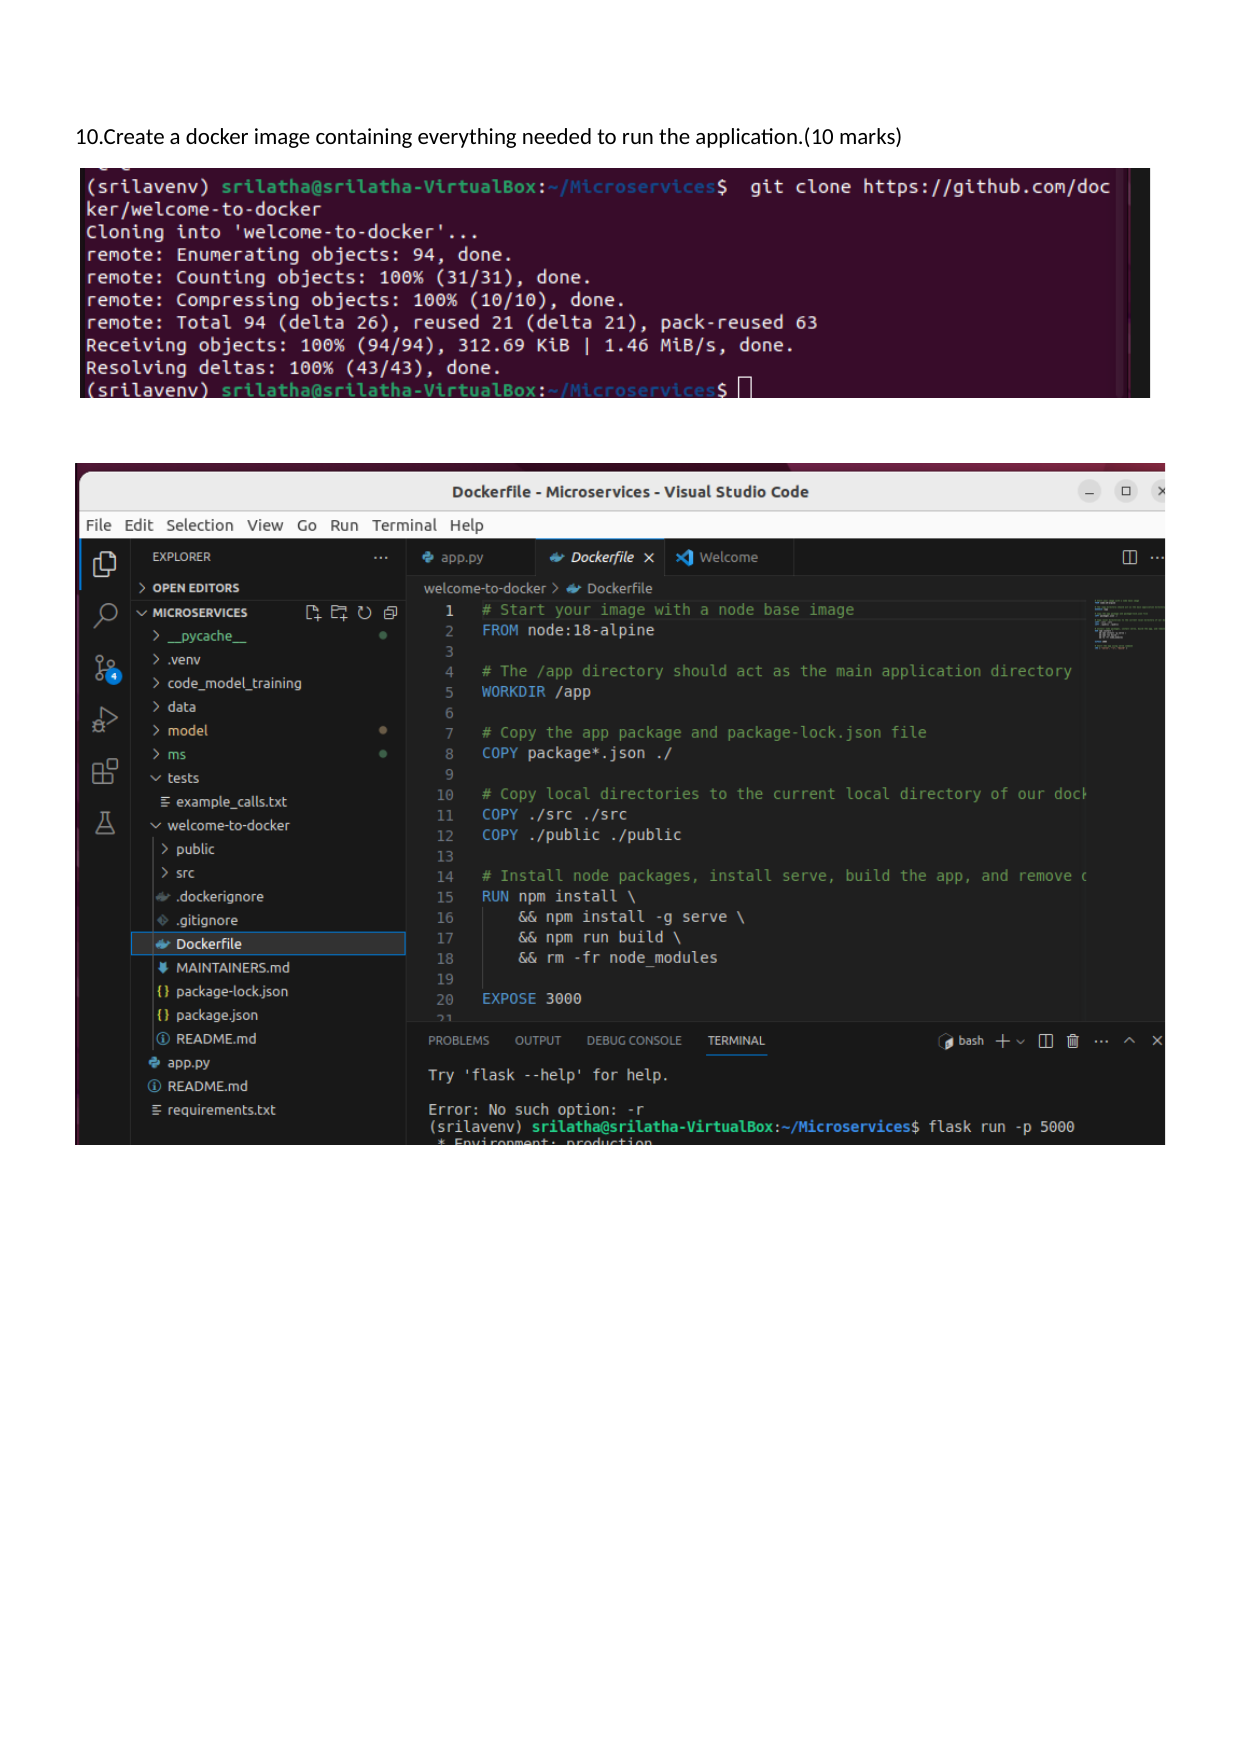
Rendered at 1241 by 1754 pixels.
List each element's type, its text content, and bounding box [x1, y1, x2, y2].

picture [75, 463, 1166, 1145]
picture [80, 168, 1151, 398]
text 10.Create a docker image containing everything needed to run the application.(10 marks) [75, 122, 1165, 150]
